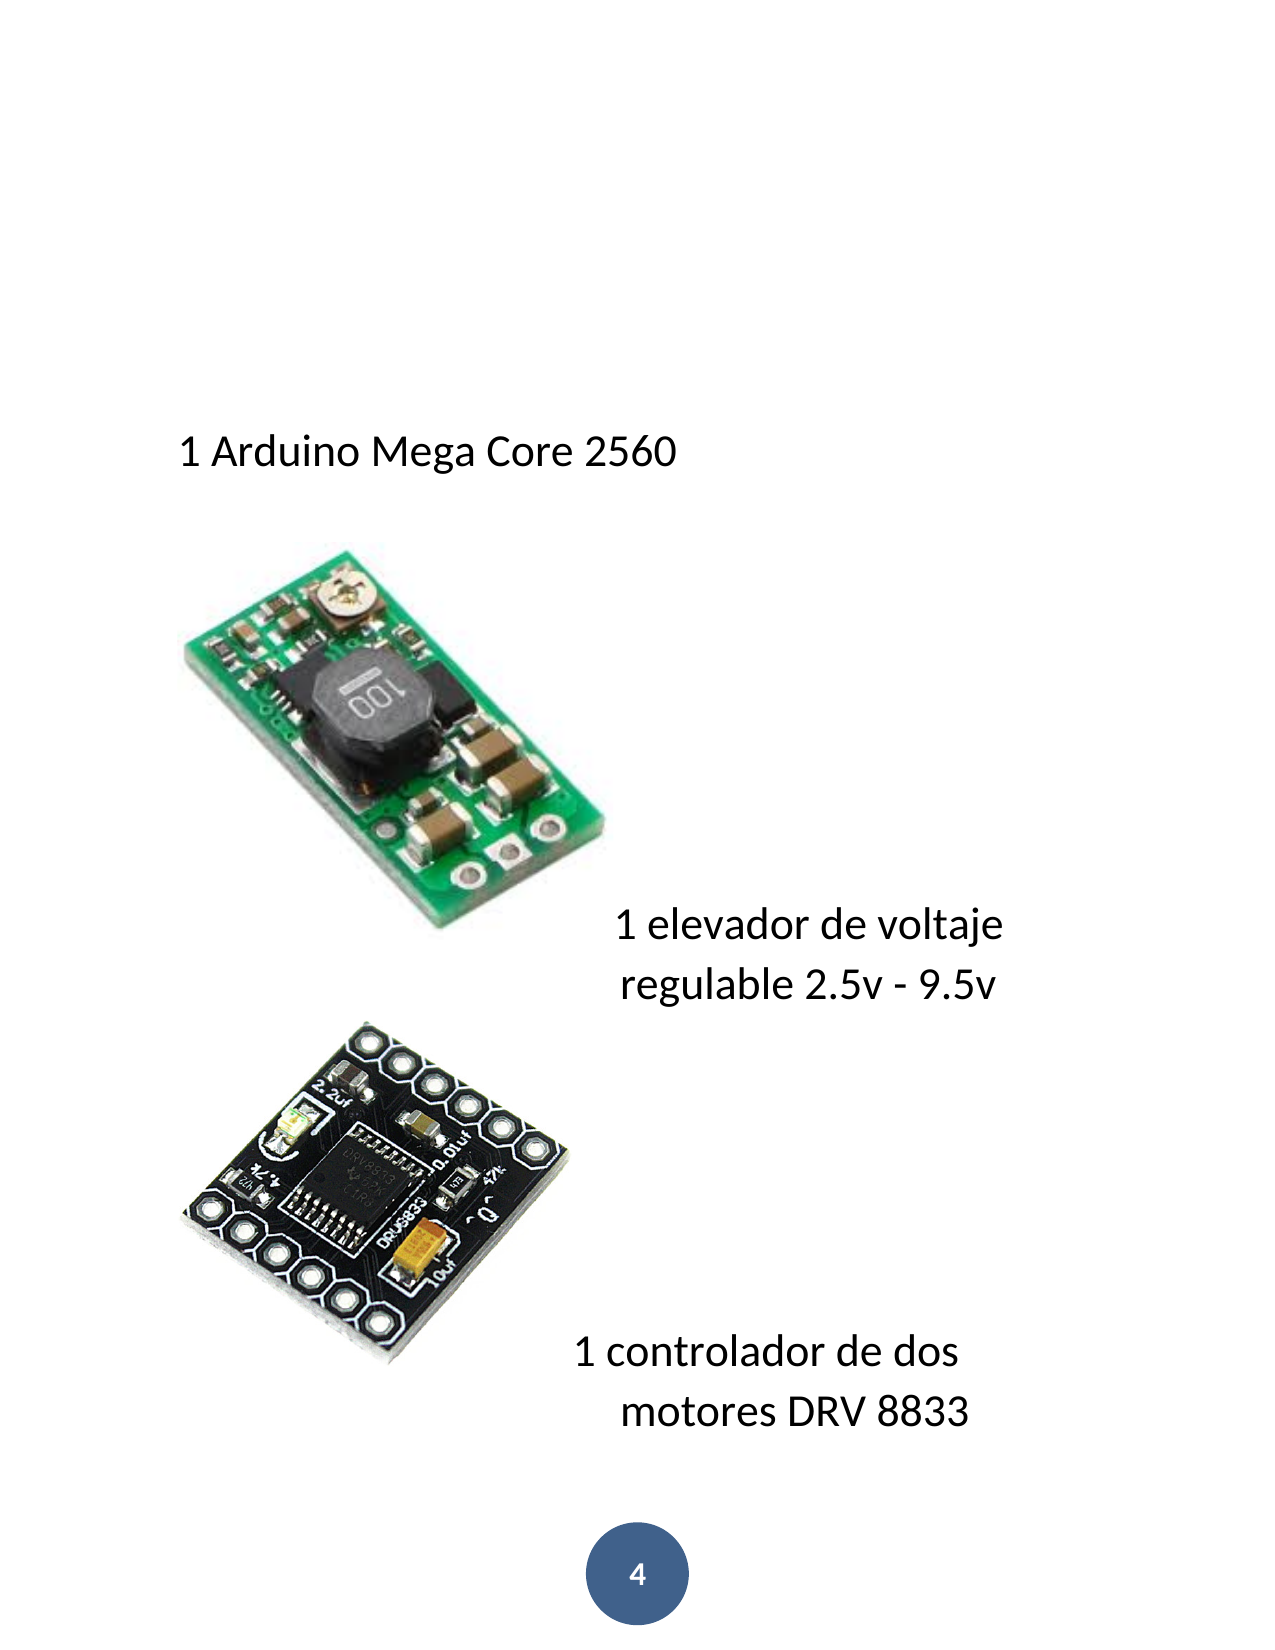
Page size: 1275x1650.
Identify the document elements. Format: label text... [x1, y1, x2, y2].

text 1 Arduino Mega Core 2560 [177, 422, 1098, 478]
picture [177, 1015, 573, 1367]
picture [177, 542, 614, 940]
